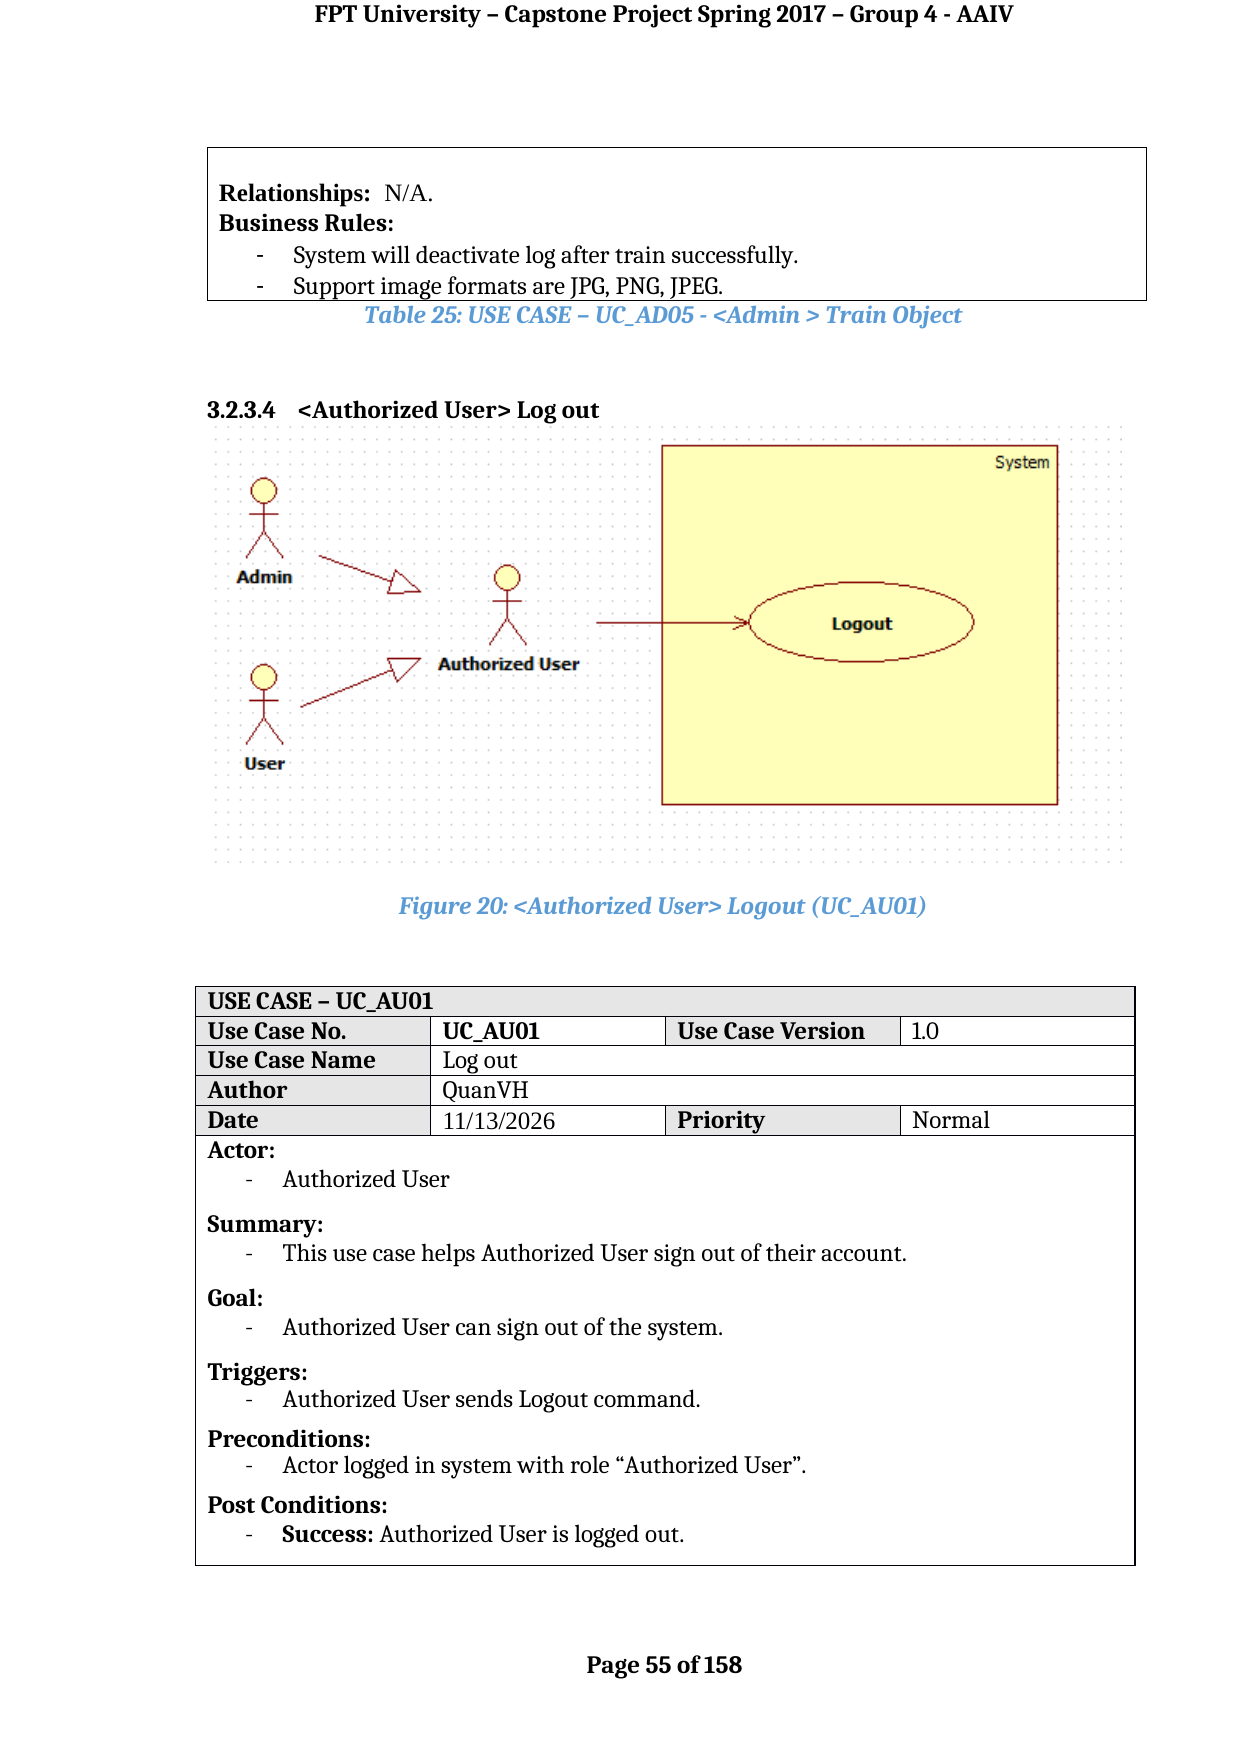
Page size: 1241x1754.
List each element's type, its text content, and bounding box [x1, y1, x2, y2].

table_header USE CASE – UC_AU01 [196, 987, 1134, 1016]
text Figure 20: <Authorized User> Logout (UC_AU01) [207, 892, 1122, 920]
table_cell QuanVH [431, 1076, 1134, 1105]
table_cell UC_AU01 [431, 1017, 665, 1045]
table_cell 04/07/2017 [431, 1106, 665, 1135]
table_cell Use Case No. [196, 1017, 430, 1045]
table_cell Date [196, 1106, 430, 1135]
text Table 25: USE CASE – UC_AD05 - <Admin > Train Object [207, 301, 1122, 330]
table_cell 1.0 [901, 1017, 1134, 1045]
table_cell Author [196, 1076, 430, 1105]
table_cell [196, 1136, 1134, 1565]
table_cell Log out [431, 1046, 1134, 1075]
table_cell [208, 148, 1146, 300]
picture [207, 426, 1122, 874]
table_cell Use Case Name [196, 1046, 430, 1075]
table_cell Use Case Version [666, 1017, 900, 1045]
table_cell Priority [666, 1106, 900, 1135]
table_cell Normal [901, 1106, 1134, 1135]
subtitle <Authorized User> Log out [207, 396, 1122, 424]
